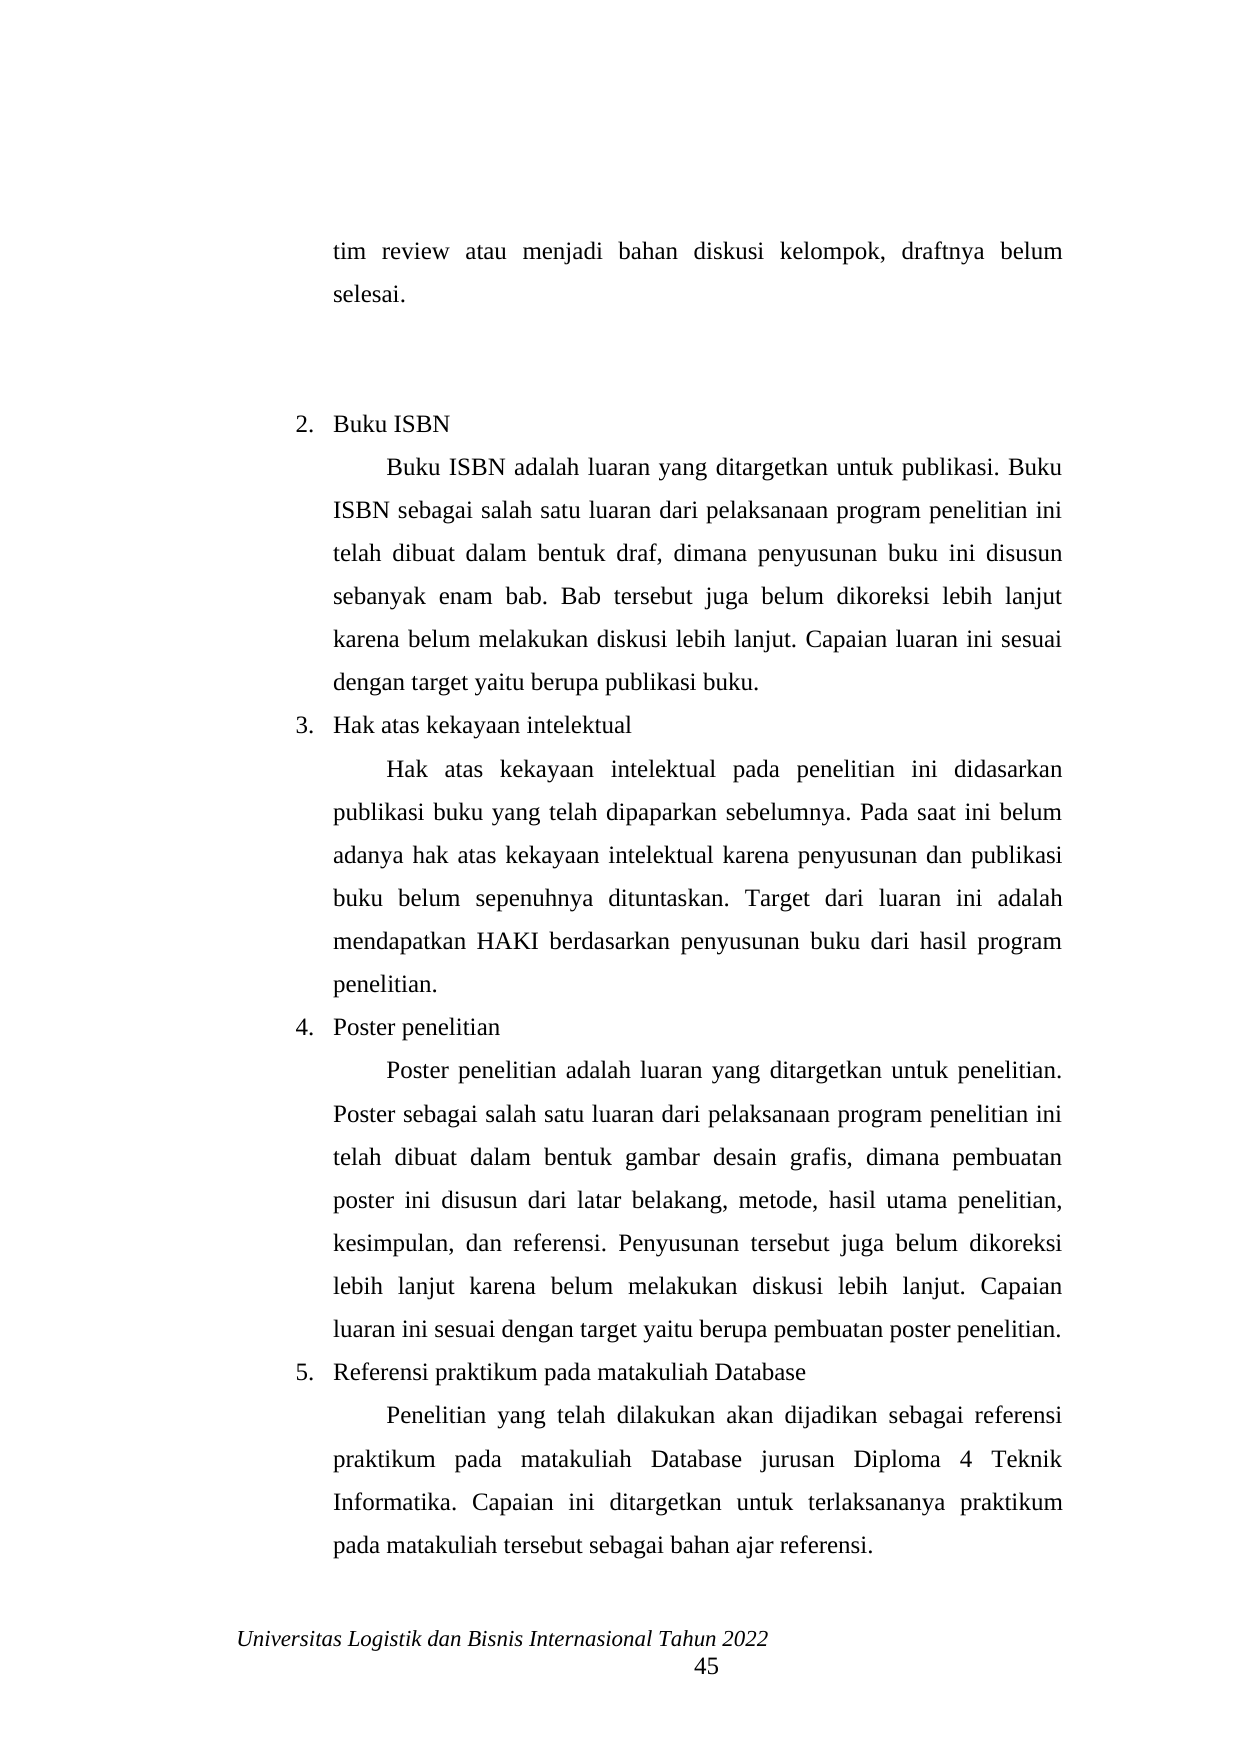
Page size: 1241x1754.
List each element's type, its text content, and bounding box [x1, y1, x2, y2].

list Poster penelitian [295, 1012, 1063, 1041]
list Buku ISBN adalah luaran yang ditargetkan untuk publikasi. Buku ISBN sebagai salah satu luaran dari pelaksanaan program penelitian ini telah dibuat dalam bentuk draf, dimana penyusunan buku ini disusun sebanyak enam bab. Bab tersebut juga belum dikoreksi lebih lanjut karena belum melakukan diskusi lebih lanjut. Capaian luaran ini sesuai dengan target yaitu berupa publikasi buku. [333, 452, 1063, 696]
list Hak atas kekayaan intelektual pada penelitian ini didasarkan publikasi buku yang telah dipaparkan sebelumnya. Pada saat ini belum adanya hak atas kekayaan intelektual karena penyusunan dan publikasi buku belum sepenuhnya dituntaskan. Target dari luaran ini adalah mendapatkan HAKI berdasarkan penyusunan buku dari hasil program penelitian. [333, 754, 1063, 998]
list Poster penelitian adalah luaran yang ditargetkan untuk penelitian. Poster sebagai salah satu luaran dari pelaksanaan program penelitian ini telah dibuat dalam bentuk gambar desain grafis, dimana pembuatan poster ini disusun dari latar belakang, metode, hasil utama penelitian, kesimpulan, dan referensi. Penyusunan tersebut juga belum dikoreksi lebih lanjut karena belum melakukan diskusi lebih lanjut. Capaian luaran ini sesuai dengan target yaitu berupa pembuatan poster penelitian. [333, 1056, 1063, 1343]
list Buku ISBN [295, 409, 1063, 437]
list Penelitian yang telah dilakukan akan dijadikan sebagai referensi praktikum pada matakuliah Database jurusan Diploma 4 Teknik Informatika. Capaian ini ditargetkan untuk terlaksananya praktikum pada matakuliah tersebut sebagai bahan ajar referensi. [333, 1401, 1063, 1559]
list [333, 236, 1063, 308]
list Hak atas kekayaan intelektual [295, 711, 1063, 739]
list Referensi praktikum pada matakuliah Database [295, 1357, 1063, 1386]
